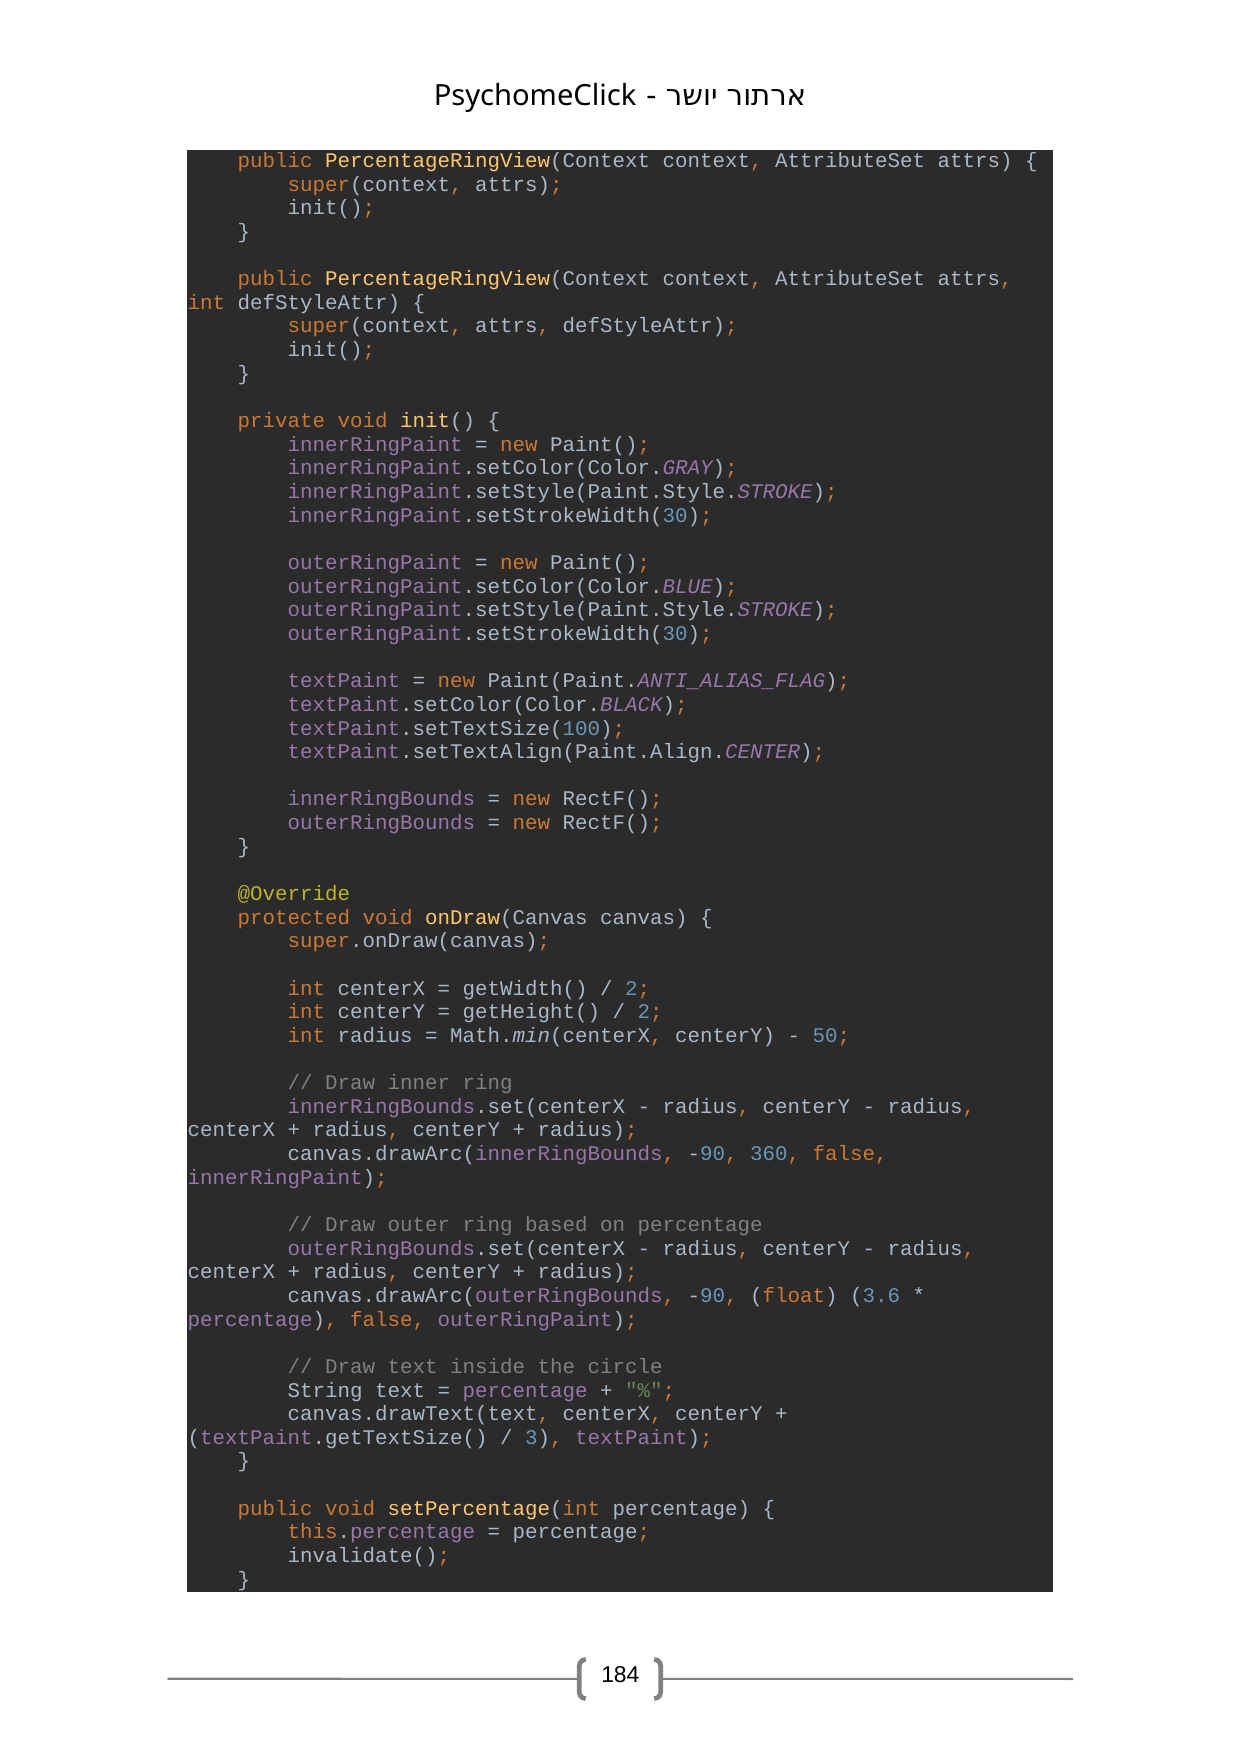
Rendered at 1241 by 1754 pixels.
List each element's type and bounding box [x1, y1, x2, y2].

text [187, 150, 1053, 1592]
